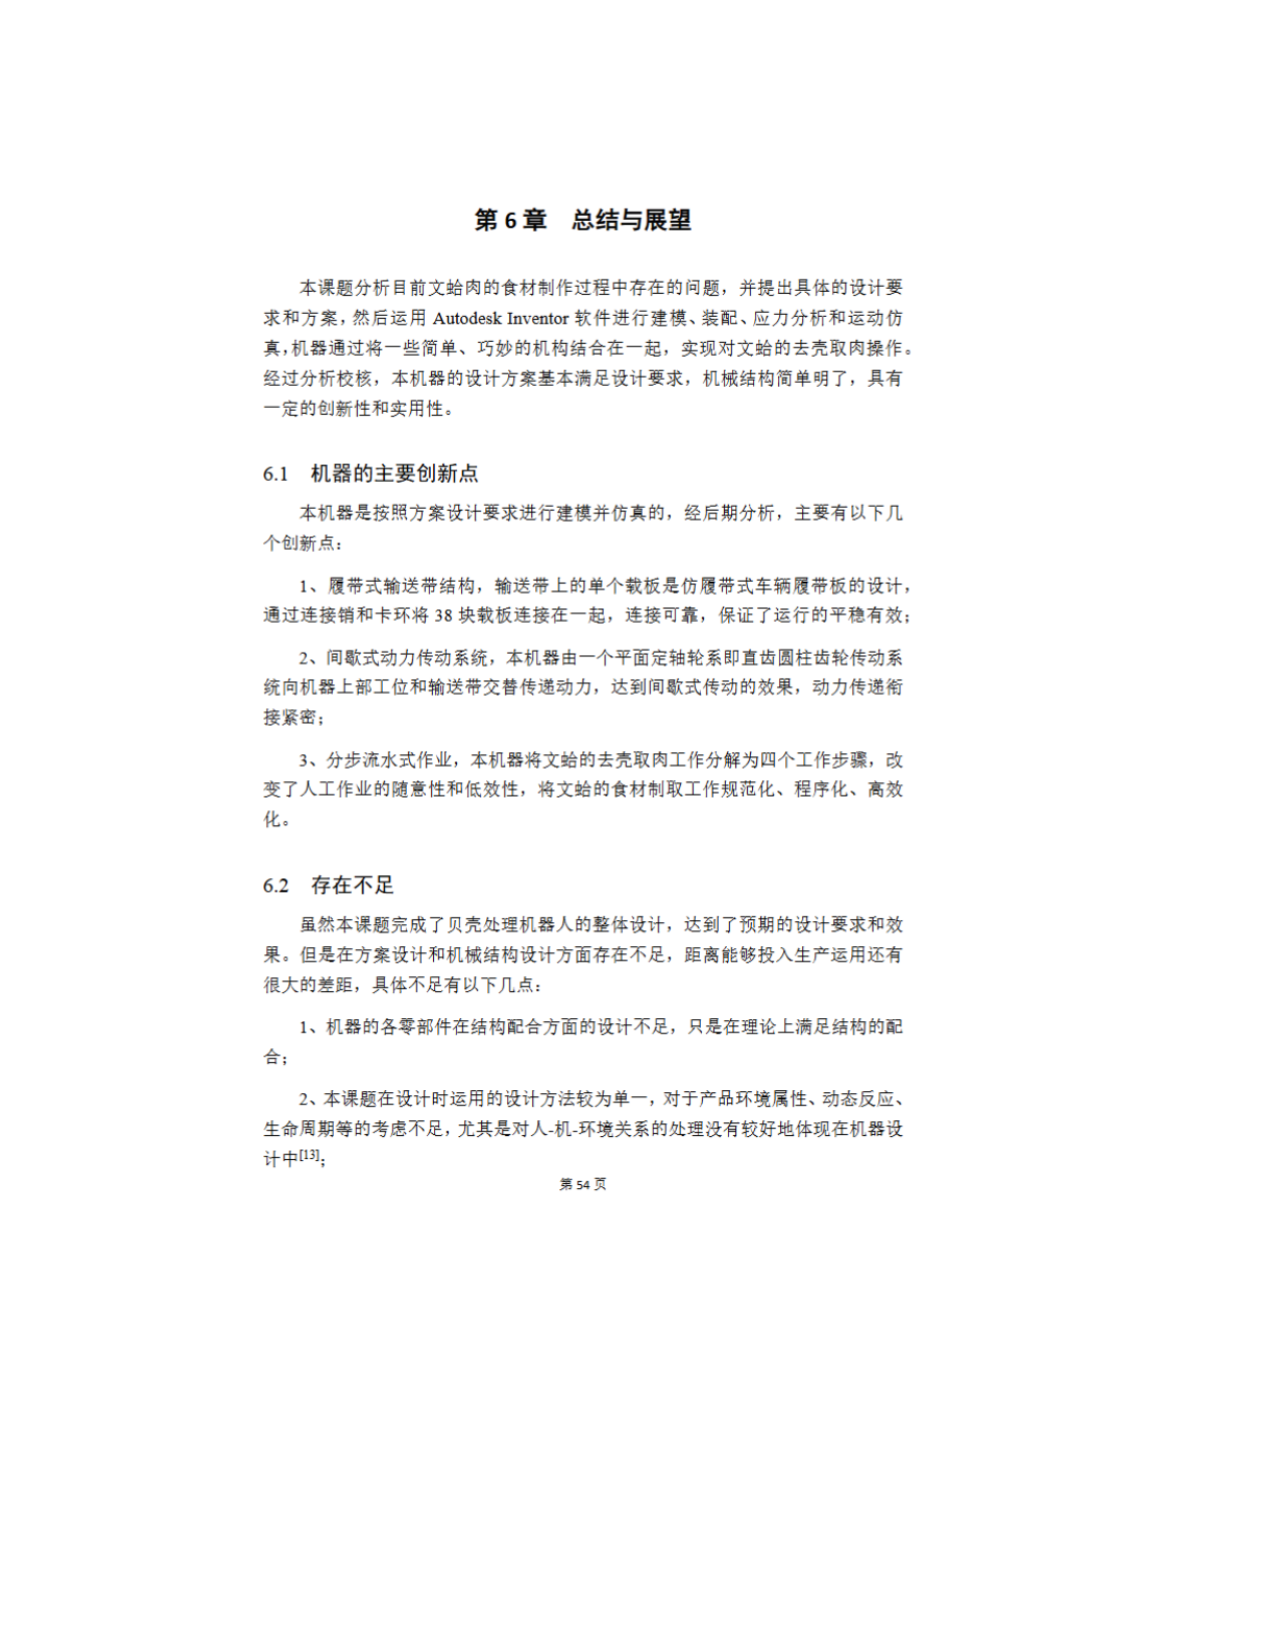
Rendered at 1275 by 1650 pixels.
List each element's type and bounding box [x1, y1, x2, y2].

picture [187, 150, 948, 1280]
